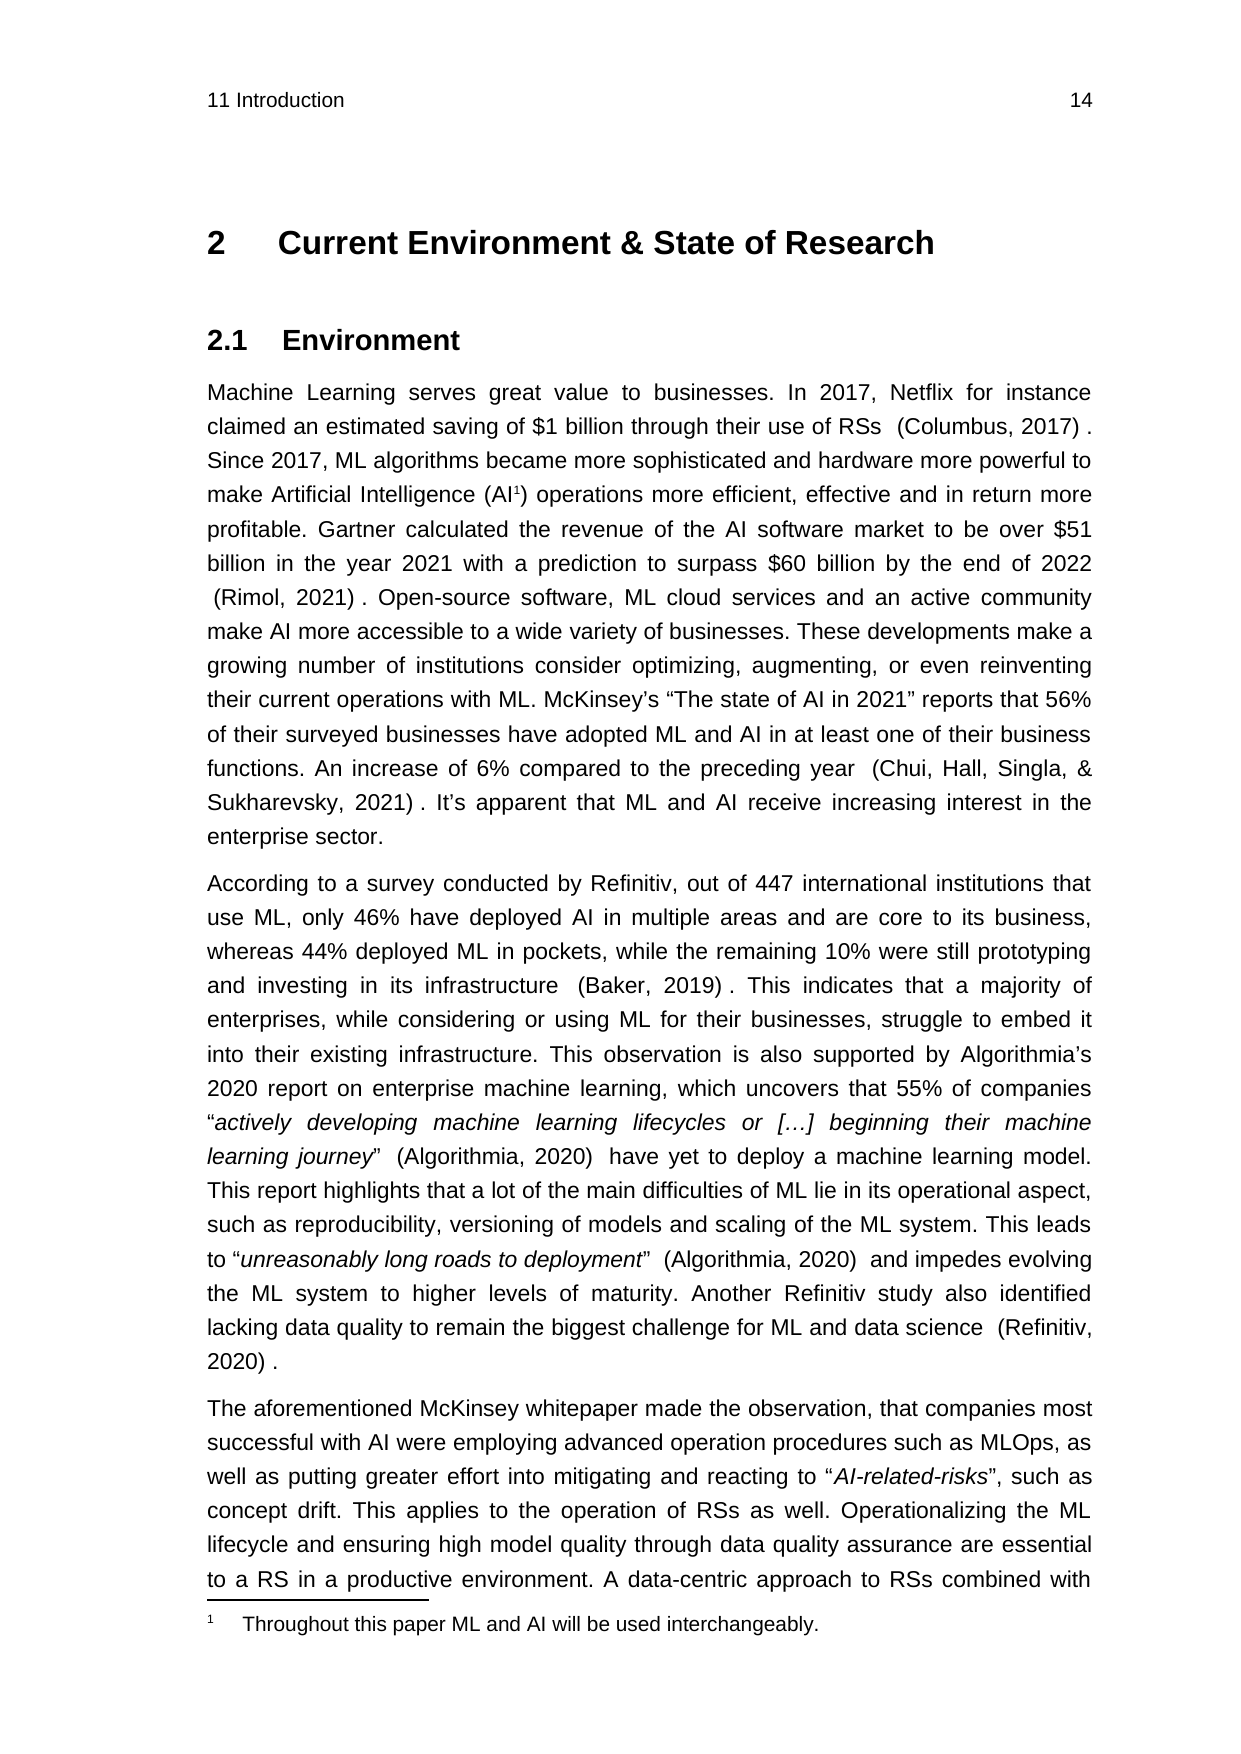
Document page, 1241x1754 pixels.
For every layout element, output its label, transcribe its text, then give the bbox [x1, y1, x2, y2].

subtitle Environment [207, 323, 1092, 356]
subtitle Current Environment & State of Research [207, 223, 1092, 261]
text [207, 1395, 1092, 1592]
text According to a survey conducted by Refinitiv, out of 447 international institutions that use ML, only 46% have deployed AI in multiple areas and are core to its business, whereas 44% deployed ML in pockets, while the remaining 10% were still prototyping and investing in its infrastructure . This indicates that a majority of enterprises, while considering or using ML for their businesses, struggle to embed it into their existing infrastructure. This observation is also supported by Algorithmia’s 2020 report on enterprise machine learning, which uncovers that 55% of companies “actively developing machine learning lifecycles or […] beginning their machine learning journey” have yet to deploy a machine learning model. This report highlights that a lot of the main difficulties of ML lie in its operational aspect, such as reproducibility, versioning of models and scaling of the ML system. This leads to “unreasonably long roads to deployment” and impedes evolving the ML system to higher levels of maturity. Another Refinitiv study also identified lacking data quality to remain the biggest challenge for ML and data science . [207, 870, 1092, 1374]
text Machine Learning serves great value to businesses. In 2017, Netflix for instance claimed an estimated saving of $1 billion through their use of RSs . Since 2017, ML algorithms became more sophisticated and hardware more powerful to make Artificial Intelligence (AI) operations more efficient, effective and in return more profitable. Gartner calculated the revenue of the AI software market to be over $51 billion in the year 2021 with a prediction to surpass $60 billion by the end of 2022 . Open-source software, ML cloud services and an active community make AI more accessible to a wide variety of businesses. These developments make a growing number of institutions consider optimizing, augmenting, or even reinventing their current operations with ML. McKinsey’s “The state of AI in 2021” reports that 56% of their surveyed businesses have adopted ML and AI in at least one of their business functions. An increase of 6% compared to the preceding year . It’s apparent that ML and AI receive increasing interest in the enterprise sector. [207, 379, 1092, 849]
